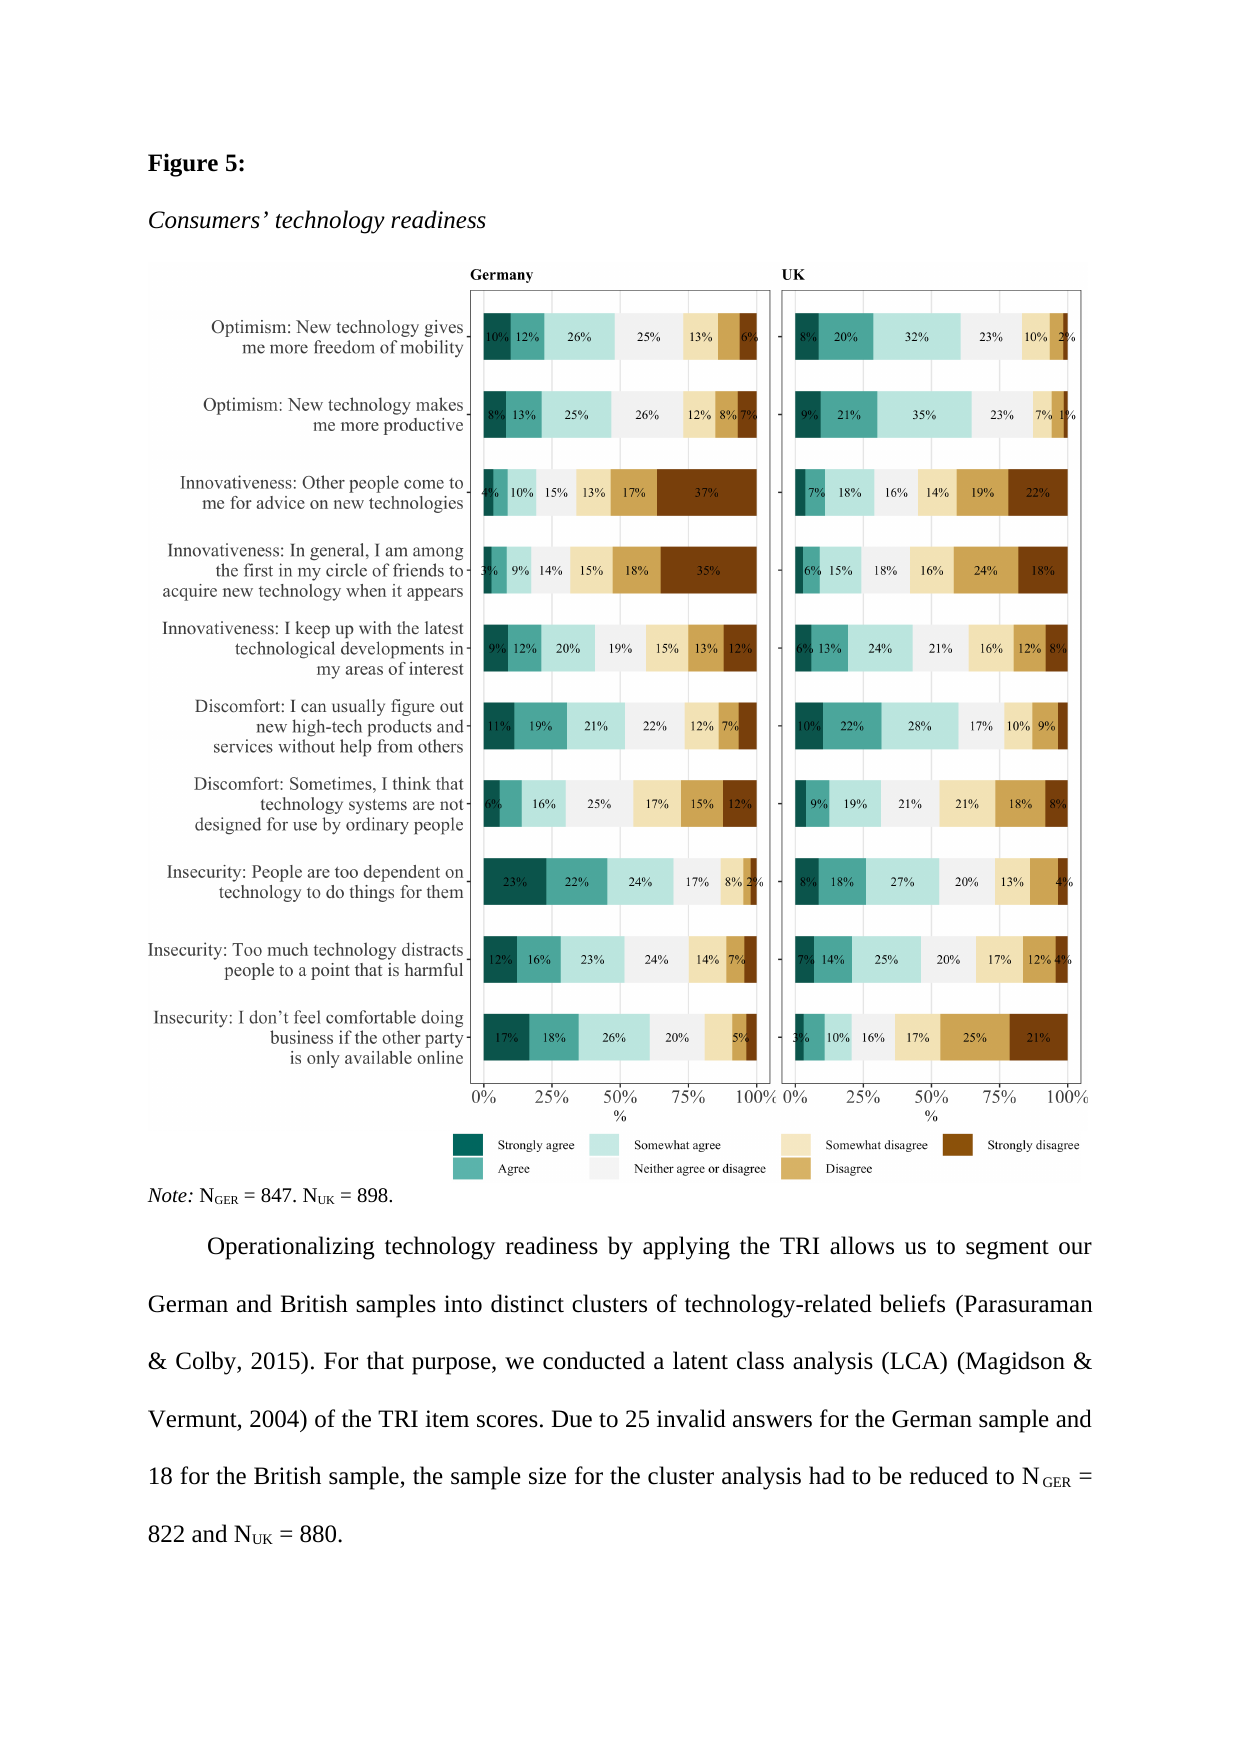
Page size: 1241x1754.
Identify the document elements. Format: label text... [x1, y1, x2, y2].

text Operationalizing technology readiness by applying the TRI allows us to segment our German and British samples into distinct clusters of technology-related beliefs (Parasuraman & Colby, 2015). For that purpose, we conducted a latent class analysis (LCA) (Magidson & Vermunt, 2004) of the TRI item scores. Due to 25 invalid answers for the German sample and 18 for the British sample, the sample size for the cluster analysis had to be reduced to NGER = 822 and NUK = 880. [148, 1231, 1092, 1548]
text Note: NGER = 847. NUK = 898. [148, 1183, 1092, 1207]
picture [147, 262, 1088, 1183]
text Figure 5: Consumers’ technology readiness [148, 148, 1092, 234]
